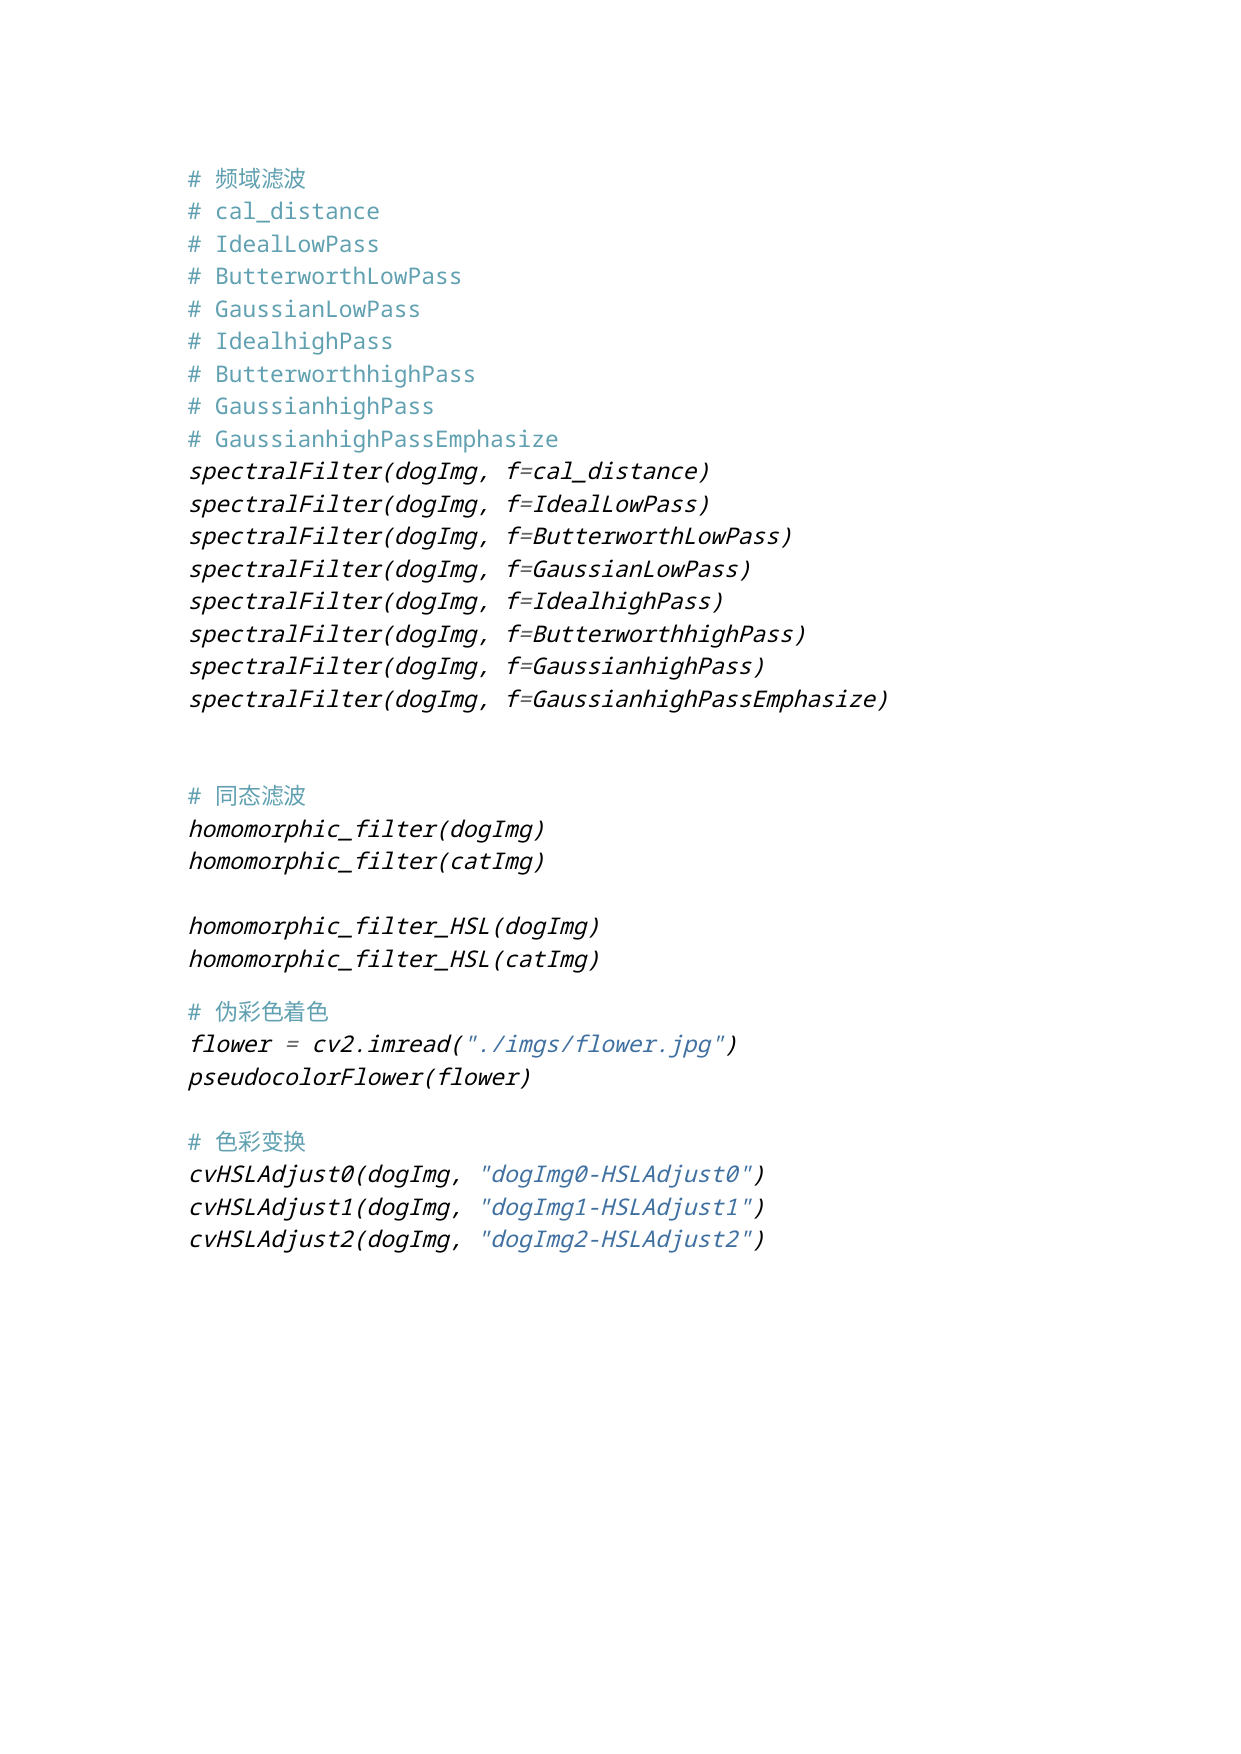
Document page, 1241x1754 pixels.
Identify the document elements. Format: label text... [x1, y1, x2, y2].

text # 频域滤波 # cal_distance # IdealLowPass # ButterworthLowPass # GaussianLowPass # IdealhighPass # ButterworthhighPass # GaussianhighPass # GaussianhighPassEmphasize spectralFilter(dogImg, f=cal_distance) spectralFilter(dogImg, f=IdealLowPass) spectralFilter(dogImg, f=ButterworthLowPass) spectralFilter(dogImg, f=GaussianLowPass) spectralFilter(dogImg, f=IdealhighPass) spectralFilter(dogImg, f=ButterworthhighPass) spectralFilter(dogImg, f=GaussianhighPass) spectralFilter(dogImg, f=GaussianhighPassEmphasize) # 同态滤波 homomorphic_filter(dogImg) homomorphic_filter(catImg) homomorphic_filter_HSL(dogImg) homomorphic_filter_HSL(catImg) [187, 162, 1053, 974]
text # 伪彩色着色 flower = cv2.imread("./imgs/flower.jpg") pseudocolorFlower(flower) # 色彩变换 cvHSLAdjust0(dogImg, "dogImg0-HSLAdjust0") cvHSLAdjust1(dogImg, "dogImg1-HSLAdjust1") cvHSLAdjust2(dogImg, "dogImg2-HSLAdjust2") [187, 995, 1053, 1255]
